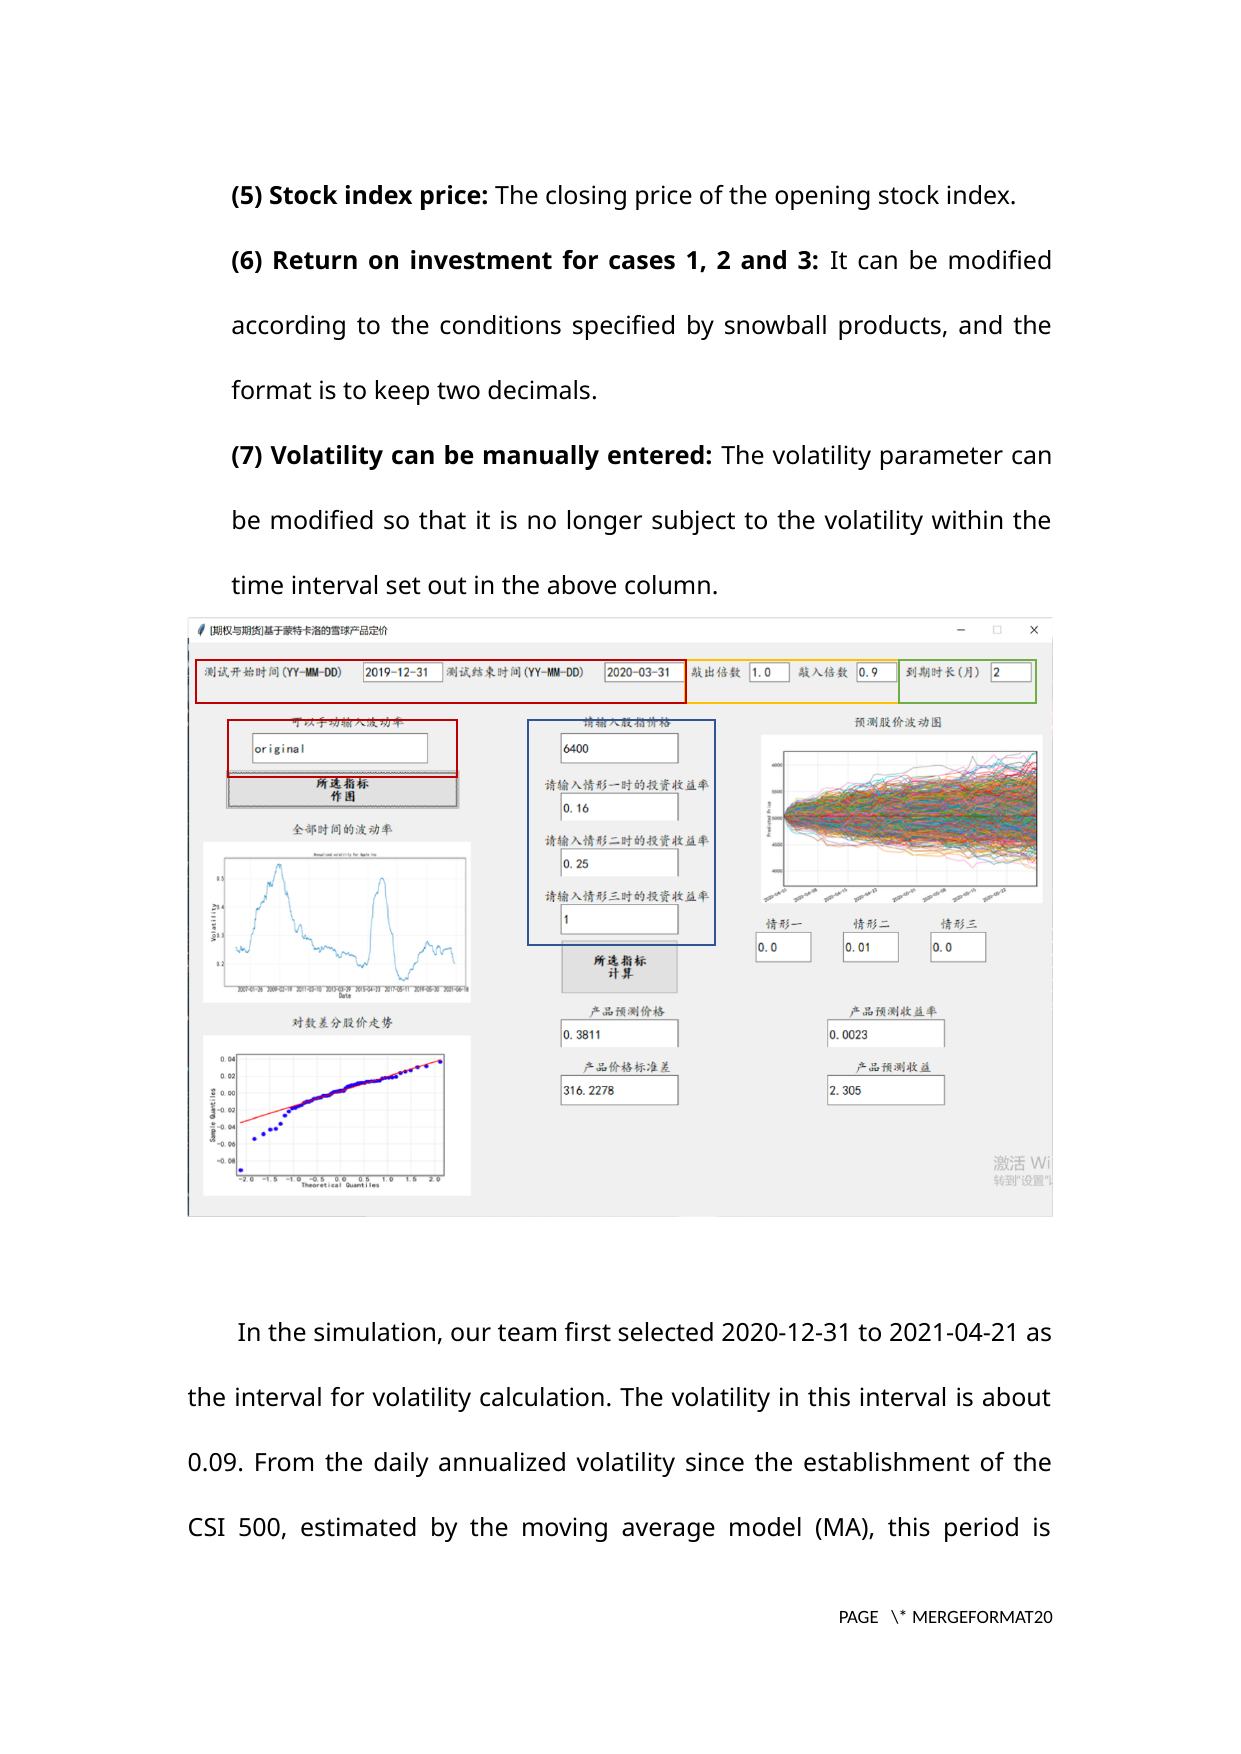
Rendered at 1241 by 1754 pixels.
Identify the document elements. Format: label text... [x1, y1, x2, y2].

text (6) Return on investment for cases 1, 2 and 3: It can be modified according to the conditions specified by snowball products, and the format is to keep two decimals. [231, 227, 1053, 422]
picture [187, 617, 1053, 1217]
text (7) Volatility can be manually entered: The volatility parameter can be modified so that it is no longer subject to the volatility within the time interval set out in the above column. [231, 422, 1053, 617]
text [187, 1299, 1053, 1559]
text (5) Stock index price: The closing price of the opening stock index. [231, 162, 1053, 227]
